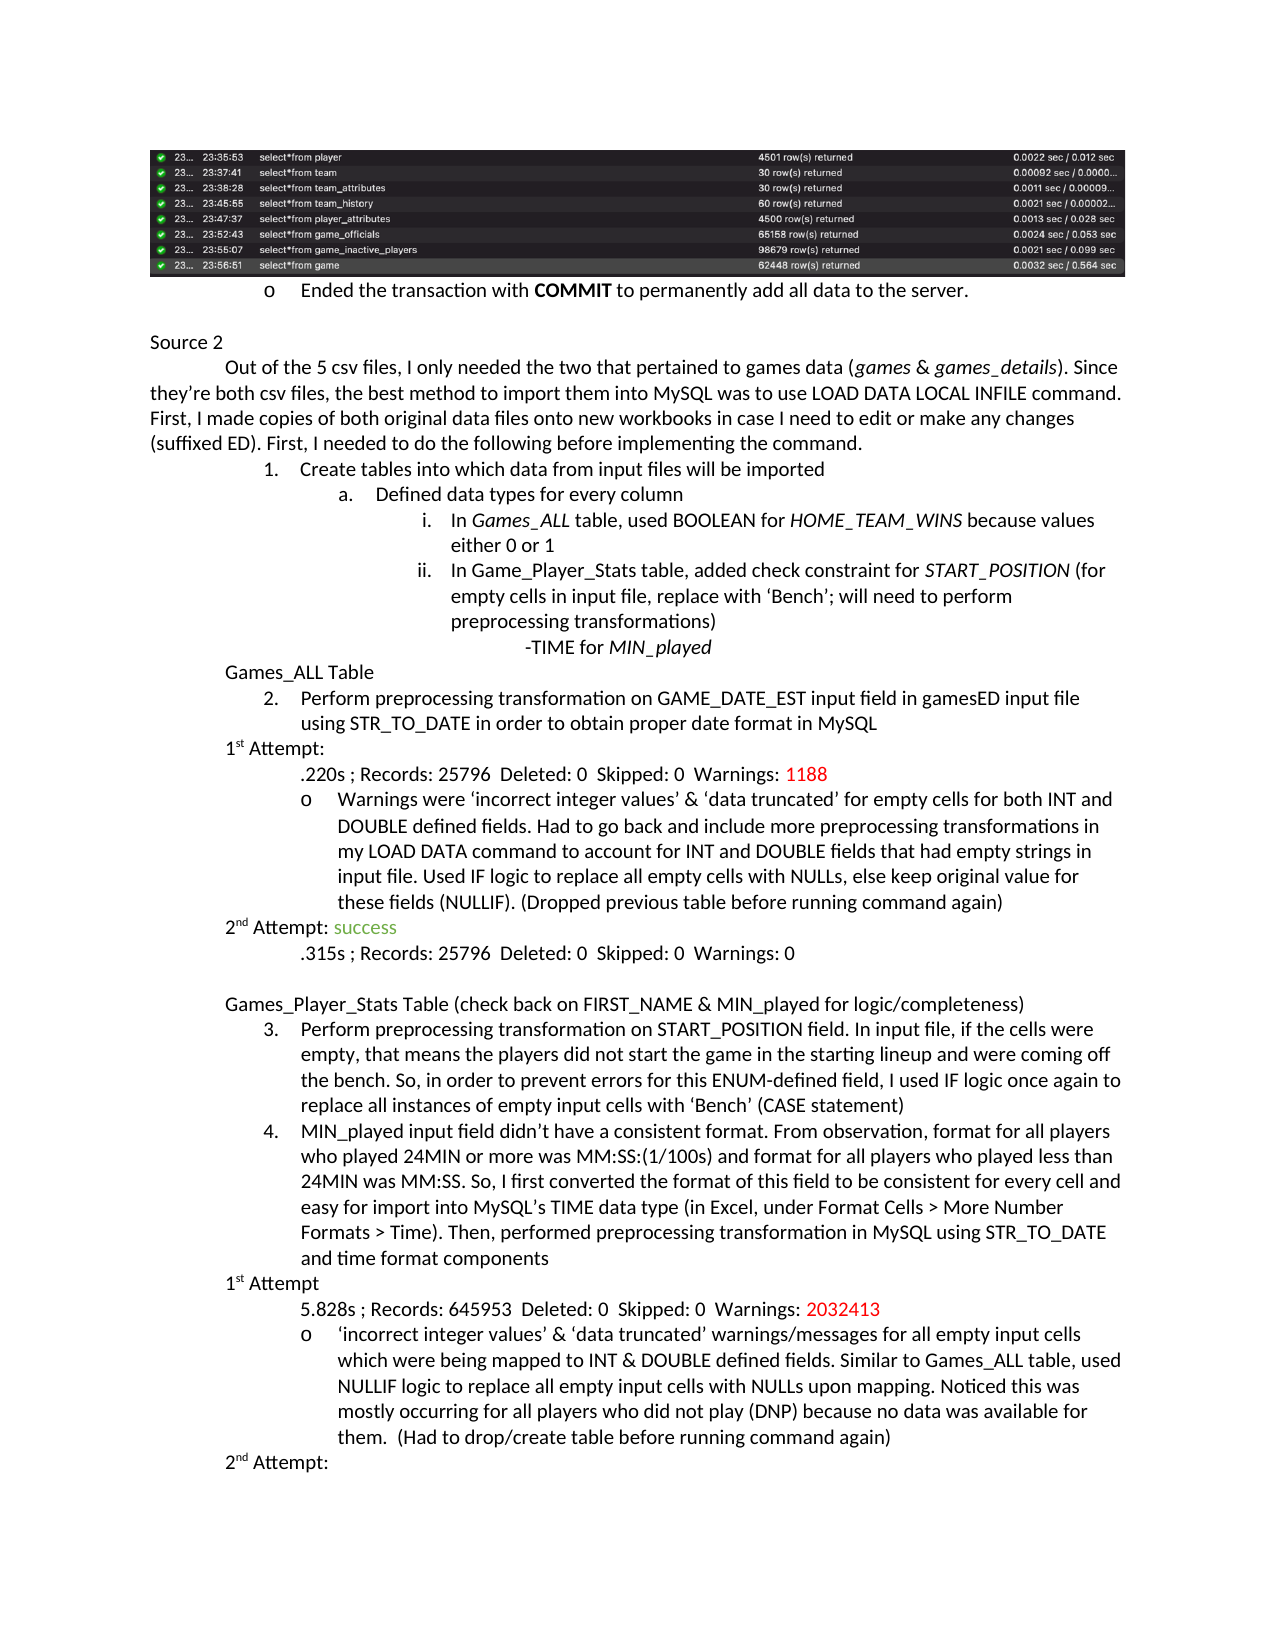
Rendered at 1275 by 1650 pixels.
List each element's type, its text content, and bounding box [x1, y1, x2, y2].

text 1st Attempt: [225, 736, 1125, 761]
list -TIME for MIN_played [525, 634, 1125, 659]
text Games_ALL Table [150, 659, 1125, 685]
text Games_Player_Stats Table (check back on FIRST_NAME & MIN_played for logic/completeness) [225, 991, 1125, 1016]
picture [150, 150, 1125, 277]
text 2nd Attempt: success [225, 914, 1125, 940]
list Perform preprocessing transformation on START_POSITION field. In input file, if the cells were empty, that means the players did not start the game in the starting lineup and were coming off the bench. So, in order to prevent errors for this ENUM-defined field, I used IF logic once again to replace all instances of empty input cells with ‘Bench’ (CASE statement) [263, 1016, 1125, 1118]
list Warnings were ‘incorrect integer values’ & ‘data truncated’ for empty cells for both INT and DOUBLE defined fields. Had to go back and include more preprocessing transformations in my LOAD DATA command to account for INT and DOUBLE fields that had empty strings in input file. Used IF logic to replace all empty cells with NULLs, else keep original value for these fields (NULLIF). (Dropped previous table before running command again) [300, 786, 1125, 914]
list Create tables into which data from input files will be imported [263, 456, 1125, 481]
list Defined data types for every column [338, 481, 1125, 507]
text 5.828s ; Records: 645953 Deleted: 0 Skipped: 0 Warnings: 2032413 [225, 1296, 1125, 1321]
list ‘incorrect integer values’ & ‘data truncated’ warnings/messages for all empty input cells which were being mapped to INT & DOUBLE defined fields. Similar to Games_ALL table, used NULLIF logic to replace all empty input cells with NULLs upon mapping. Noticed this was mostly occurring for all players who did not play (DNP) because no data was available for them. (Had to drop/create table before running command again) [300, 1321, 1125, 1449]
text Out of the 5 csv files, I only needed the two that pertained to games data (games & games_details). Since they’re both csv files, the best method to import them into MySQL was to use LOAD DATA LOCAL INFILE command. First, I made copies of both original data files onto new workbooks in case I need to edit or make any changes (suffixed ED). First, I needed to do the following before implementing the command. [150, 354, 1125, 456]
text 1st Attempt [225, 1270, 1125, 1296]
list Perform preprocessing transformation on GAME_DATE_EST input field in gamesED input file using STR_TO_DATE in order to obtain proper date format in MySQL [263, 685, 1125, 736]
text .315s ; Records: 25796 Deleted: 0 Skipped: 0 Warnings: 0 [225, 940, 1125, 965]
text 2nd Attempt: [225, 1449, 1125, 1475]
list MIN_played input field didn’t have a consistent format. From observation, format for all players who played 24MIN or more was MM:SS:(1/100s) and format for all players who played less than 24MIN was MM:SS. So, I first converted the format of this field to be consistent for every cell and easy for import into MySQL’s TIME data type (in Excel, under Format Cells > More Number Formats > Time). Then, performed preprocessing transformation in MySQL using STR_TO_DATE and time format components [263, 1118, 1125, 1270]
list In Games_ALL table, used BOOLEAN for HOME_TEAM_WINS because values either 0 or 1 [432, 507, 1125, 558]
list In Game_Player_Stats table, added check constraint for START_POSITION (for empty cells in input file, replace with ‘Bench’; will need to perform preprocessing transformations) [432, 558, 1125, 634]
list Ended the transaction with COMMIT to permanently add all data to the server. [263, 277, 1125, 303]
text Source 2 [150, 329, 1125, 354]
text .220s ; Records: 25796 Deleted: 0 Skipped: 0 Warnings: 1188 [225, 761, 1125, 786]
